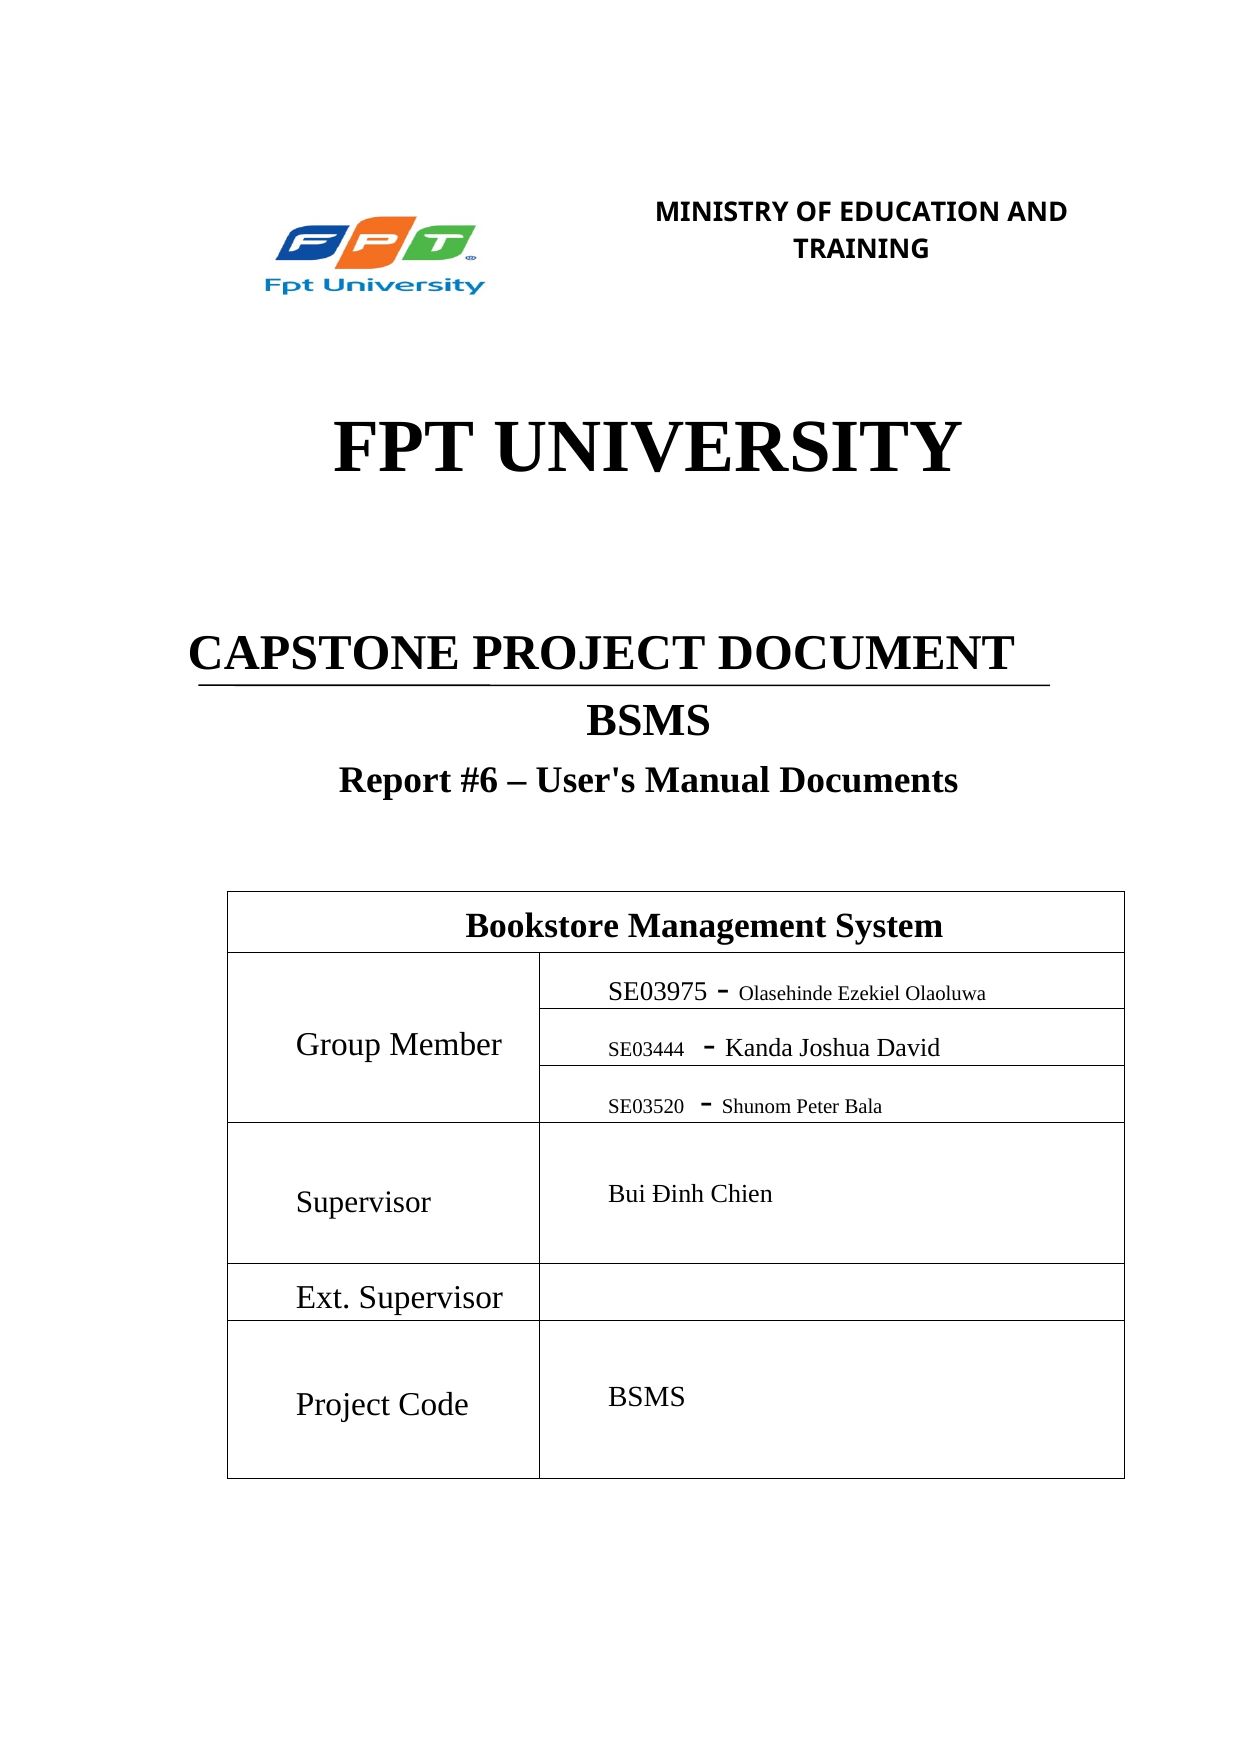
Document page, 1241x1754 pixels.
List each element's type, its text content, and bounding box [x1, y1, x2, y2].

text Report #6 – User's Manual Documents [244, 758, 1053, 829]
table_cell SE03444 - Kanda Joshua David [540, 1009, 1124, 1065]
table_cell Supervisor [228, 1123, 539, 1263]
table_header [124, 180, 572, 388]
picture [192, 192, 557, 312]
table_header MINISTRY OF EDUCATION AND TRAINING [572, 180, 1094, 388]
table_cell BSMS [540, 1321, 1124, 1478]
table_cell [540, 1264, 1124, 1320]
text FPT [244, 401, 1053, 487]
table_cell Bui Đinh Chien [540, 1123, 1124, 1263]
table_cell SE03975 - Olasehinde Ezekiel Olaoluwa [540, 953, 1124, 1008]
text CAPSTONE PROJECT DOCUMENT [150, 622, 1053, 680]
text BSMS [244, 692, 1053, 745]
table_header Bookstore Management System [228, 892, 1124, 952]
table_cell SE03520 - Shunom Peter Bala [540, 1066, 1124, 1122]
table_cell Ext. Supervisor [228, 1264, 539, 1320]
table_cell Project Code [228, 1321, 539, 1478]
table_cell Group Member [228, 953, 539, 1122]
